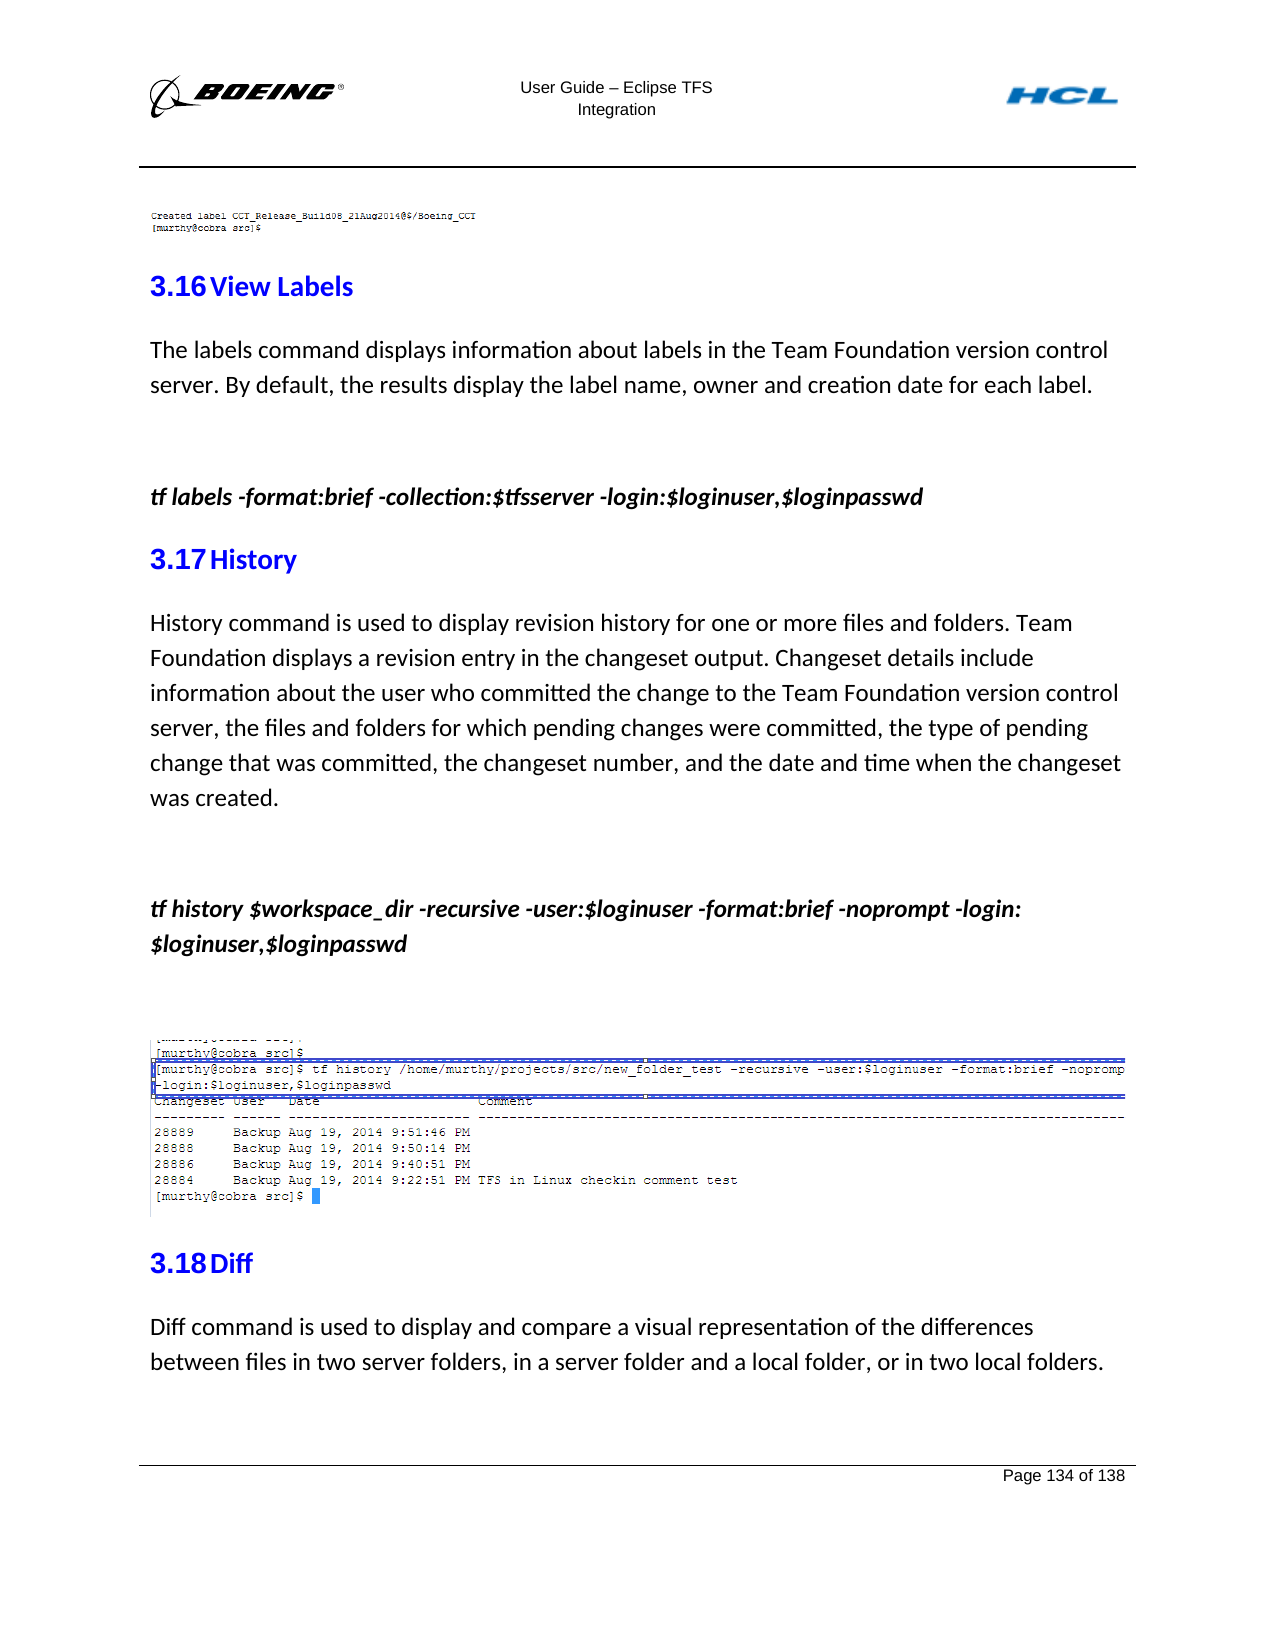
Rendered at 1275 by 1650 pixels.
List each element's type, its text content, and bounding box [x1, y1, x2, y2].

subtitle View Labels [150, 268, 1125, 304]
text History command is used to display revision history for one or more files and folders. Team Foundation displays a revision entry in the changeset output. Changeset details include information about the user who committed the change to the Team Foundation version control server, the files and folders for which pending changes were committed, the type of pending change that was committed, the changeset number, and the date and time when the changeset was created. [150, 607, 1125, 812]
text The labels command displays information about labels in the Team Foundation version control server. By default, the results display the label name, owner and creation date for each label. [150, 334, 1125, 400]
text Diff command is used to display and compare a visual representation of the differences between files in two server folders, in a server folder and a local folder, or in two local folders. [150, 1312, 1125, 1377]
picture [150, 210, 1124, 235]
picture [150, 1040, 1125, 1217]
subtitle Diff [150, 1246, 1125, 1281]
subtitle History [150, 541, 1125, 576]
text tf history $workspace_dir -recursive -user:$loginuser -format:brief -noprompt -login:$loginuser,$loginpasswd [150, 893, 1125, 959]
picture [1000, 75, 1125, 116]
text tf labels -format:brief -collection:$tfsserver -login:$loginuser,$loginpasswd [150, 481, 1125, 511]
